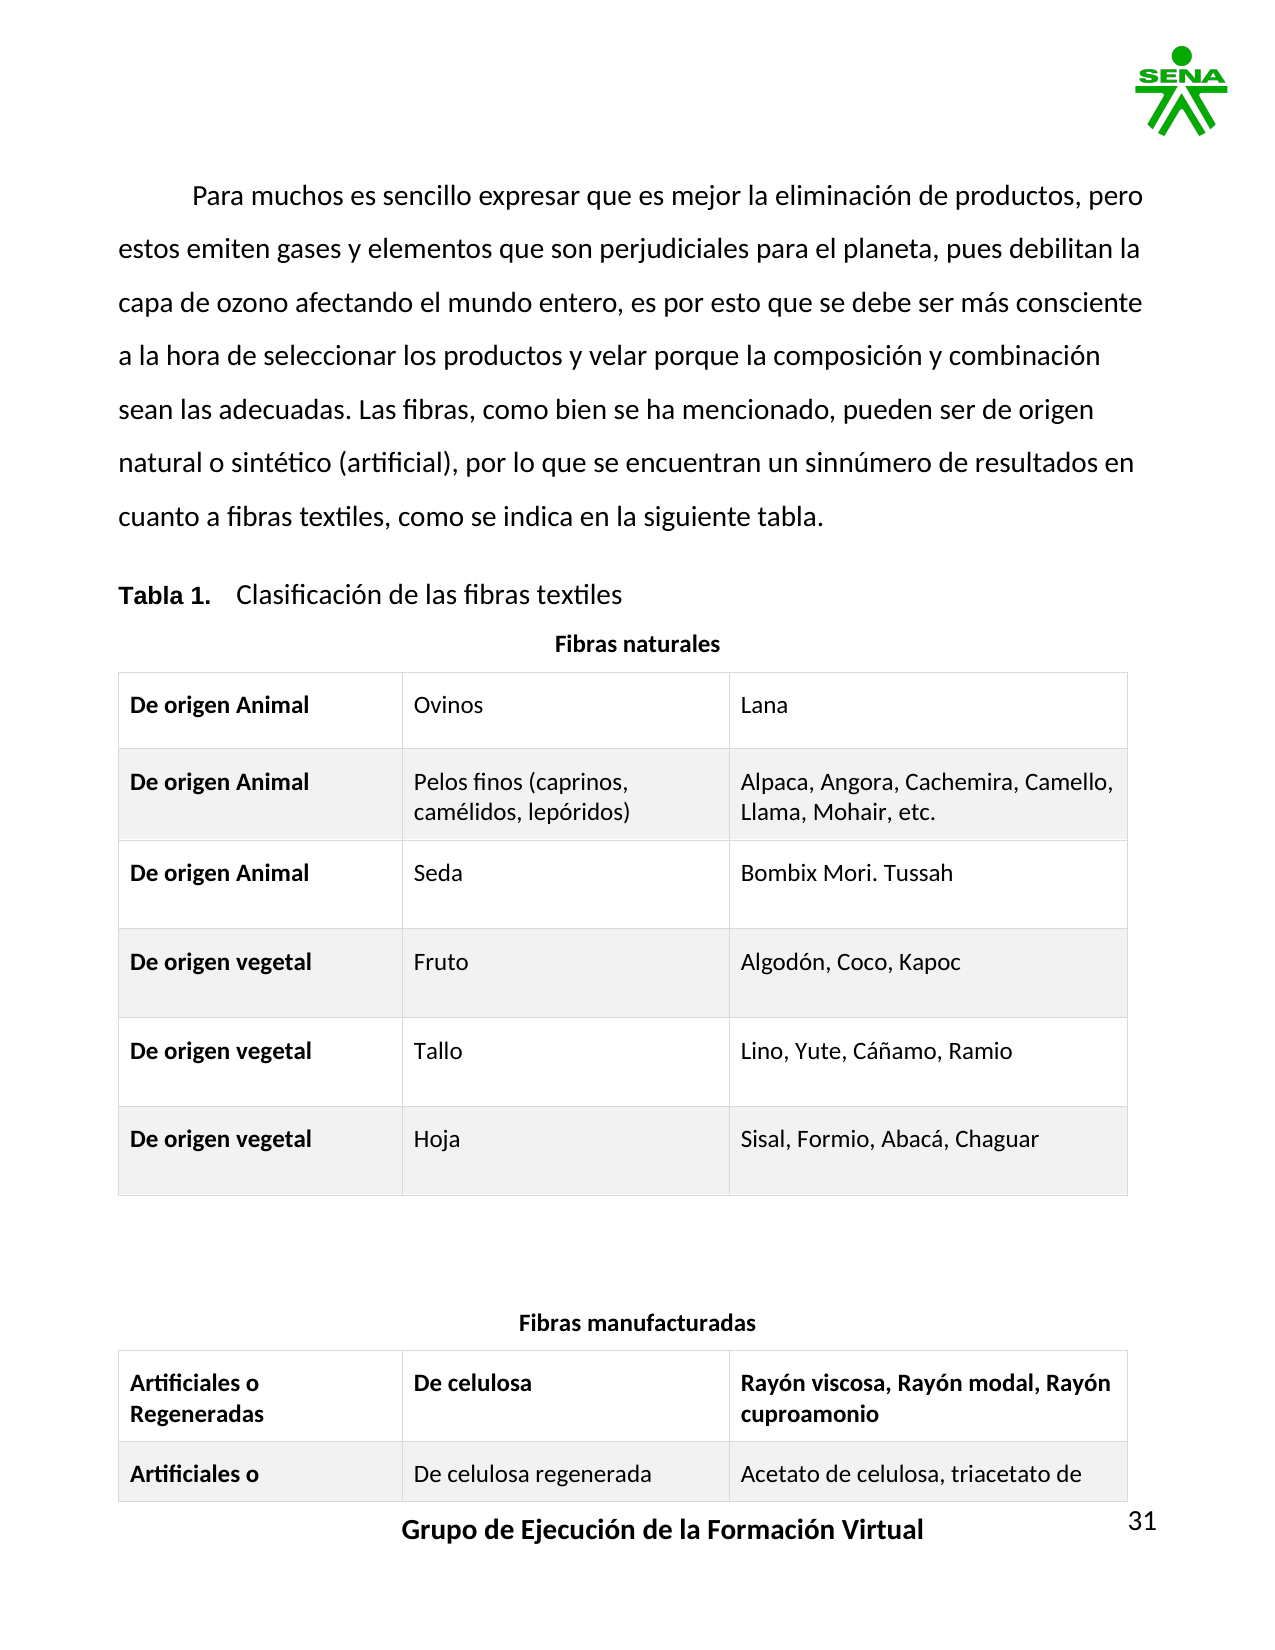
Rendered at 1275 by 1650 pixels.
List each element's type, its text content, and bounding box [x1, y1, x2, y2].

text Clasificación de las fibras textiles [118, 576, 1157, 612]
table_cell Hoja [403, 1107, 729, 1194]
table_cell Lino, Yute, Cáñamo, Ramio [730, 1018, 1127, 1106]
table_header Artificiales o Regeneradas [119, 1351, 402, 1441]
table_cell Tallo [403, 1018, 729, 1106]
table_cell Sisal, Formio, Abacá, Chaguar [730, 1107, 1127, 1194]
table_cell De origen vegetal [119, 1107, 402, 1194]
text Fibras manufacturadas [118, 1307, 1157, 1337]
table_header De celulosa [403, 1351, 729, 1441]
table_cell Fruto [403, 929, 729, 1017]
text Para muchos es sencillo expresar que es mejor la eliminación de productos, pero estos emiten gases y elementos que son perjudiciales para el planeta, pues debilitan la capa de ozono afectando el mundo entero, es por esto que se debe ser más consciente a la hora de seleccionar los productos y velar porque la composición y combinación sean las adecuadas. Las fibras, como bien se ha mencionado, pueden ser de origen natural o sintético (artificial), por lo que se encuentran un sinnúmero de resultados en cuanto a fibras textiles, como se indica en la siguiente tabla. [118, 177, 1157, 533]
table_cell De origen Animal [119, 749, 402, 839]
table_cell Artificiales o Regeneradas [119, 1442, 402, 1501]
text Fibras naturales [118, 628, 1157, 659]
table_cell De celulosa regenerada [403, 1442, 729, 1501]
table_cell Alpaca, Angora, Cachemira, Camello, Llama, Mohair, etc. [730, 749, 1127, 839]
table_header Lana [730, 673, 1127, 748]
table_cell Algodón, Coco, Kapoc [730, 929, 1127, 1017]
table_cell Bombix Mori. Tussah [730, 841, 1127, 928]
table_header De origen Animal [119, 673, 402, 748]
table_cell De origen Animal [119, 841, 402, 928]
table_cell De origen vegetal [119, 929, 402, 1017]
table_header Rayón viscosa, Rayón modal, Rayón cuproamonio [730, 1351, 1127, 1441]
table_cell Pelos finos (caprinos, camélidos, lepóridos) [403, 749, 729, 839]
table_header Ovinos [403, 673, 729, 748]
table_cell Seda [403, 841, 729, 928]
table_cell De origen vegetal [119, 1018, 402, 1106]
picture [1135, 46, 1228, 136]
table_cell Acetato de celulosa, triacetato de celulosa [730, 1442, 1127, 1501]
